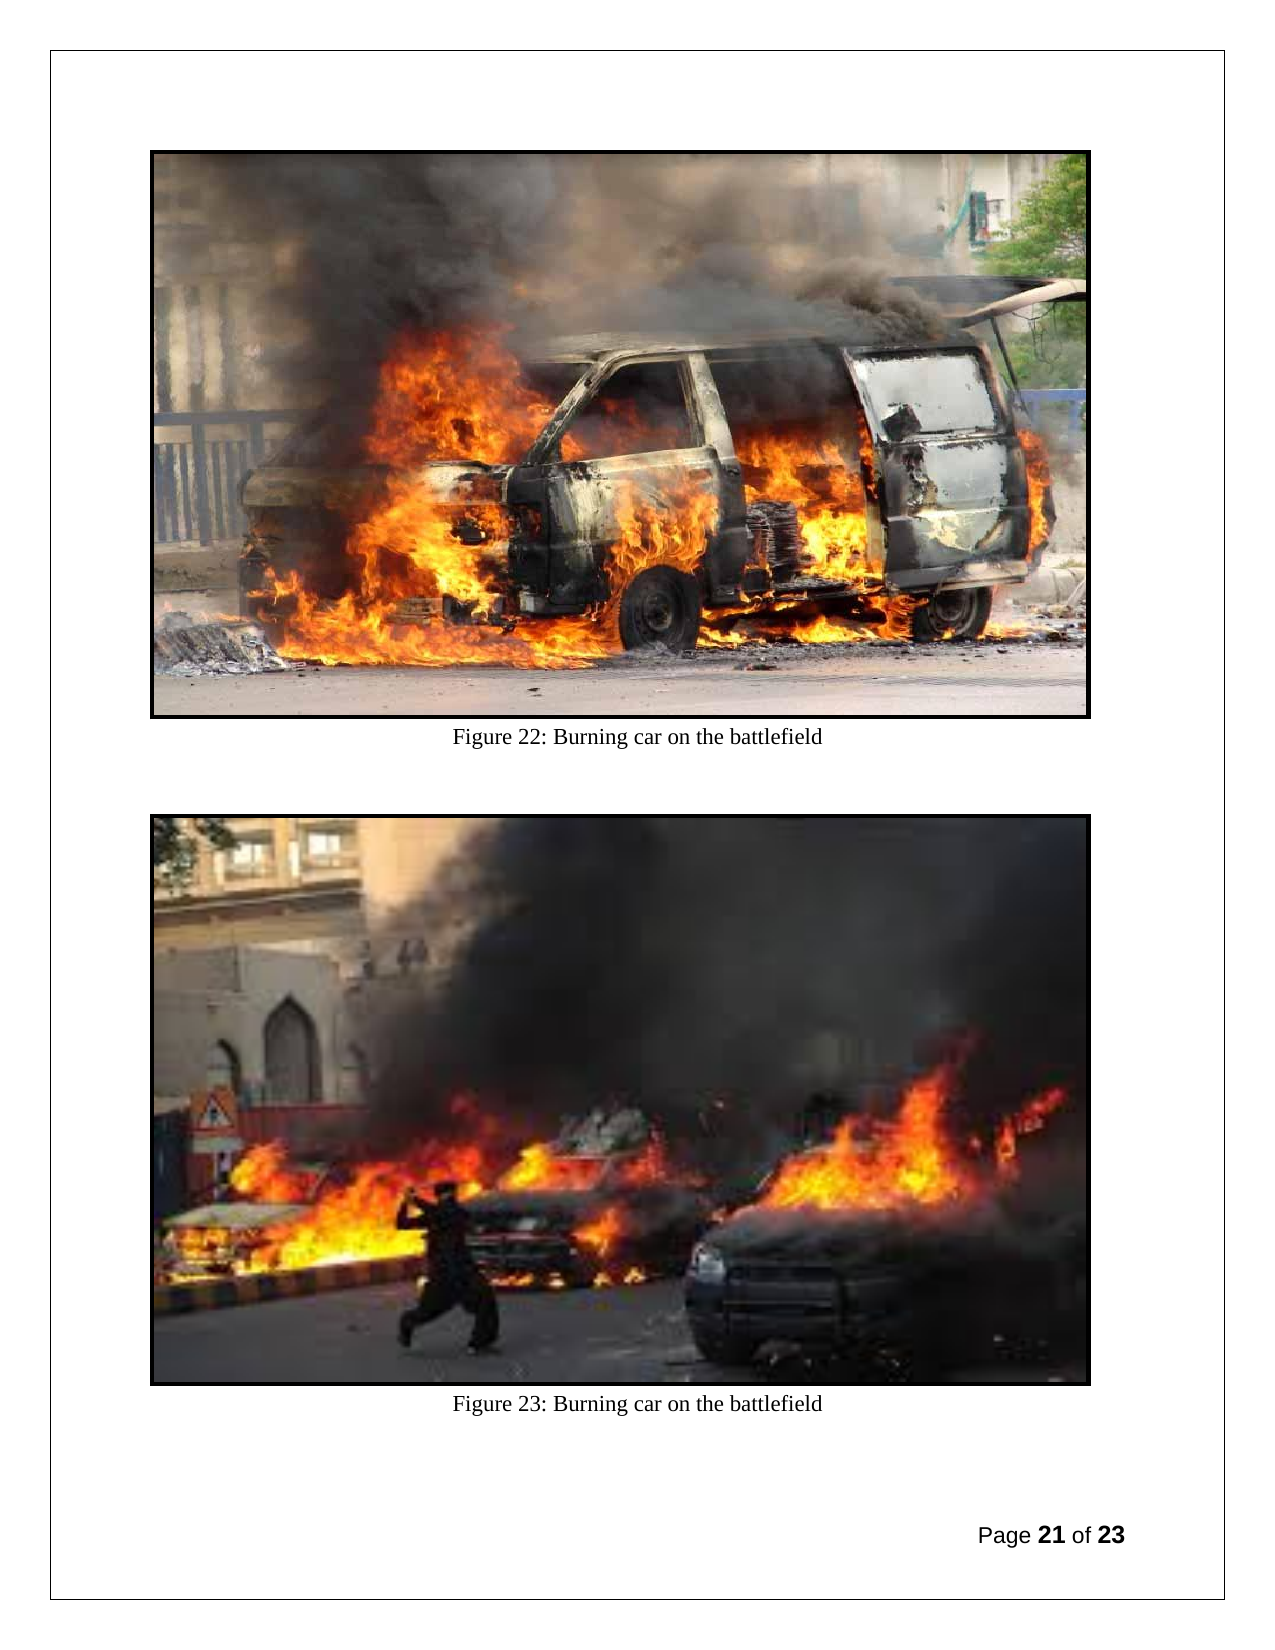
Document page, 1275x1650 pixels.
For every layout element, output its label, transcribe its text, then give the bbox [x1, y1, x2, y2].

picture [154, 818, 1086, 1382]
text Figure 23: Burning car on the battlefield [150, 1390, 1125, 1416]
text Figure 22: Burning car on the battlefield [150, 723, 1125, 750]
picture [154, 154, 1086, 715]
